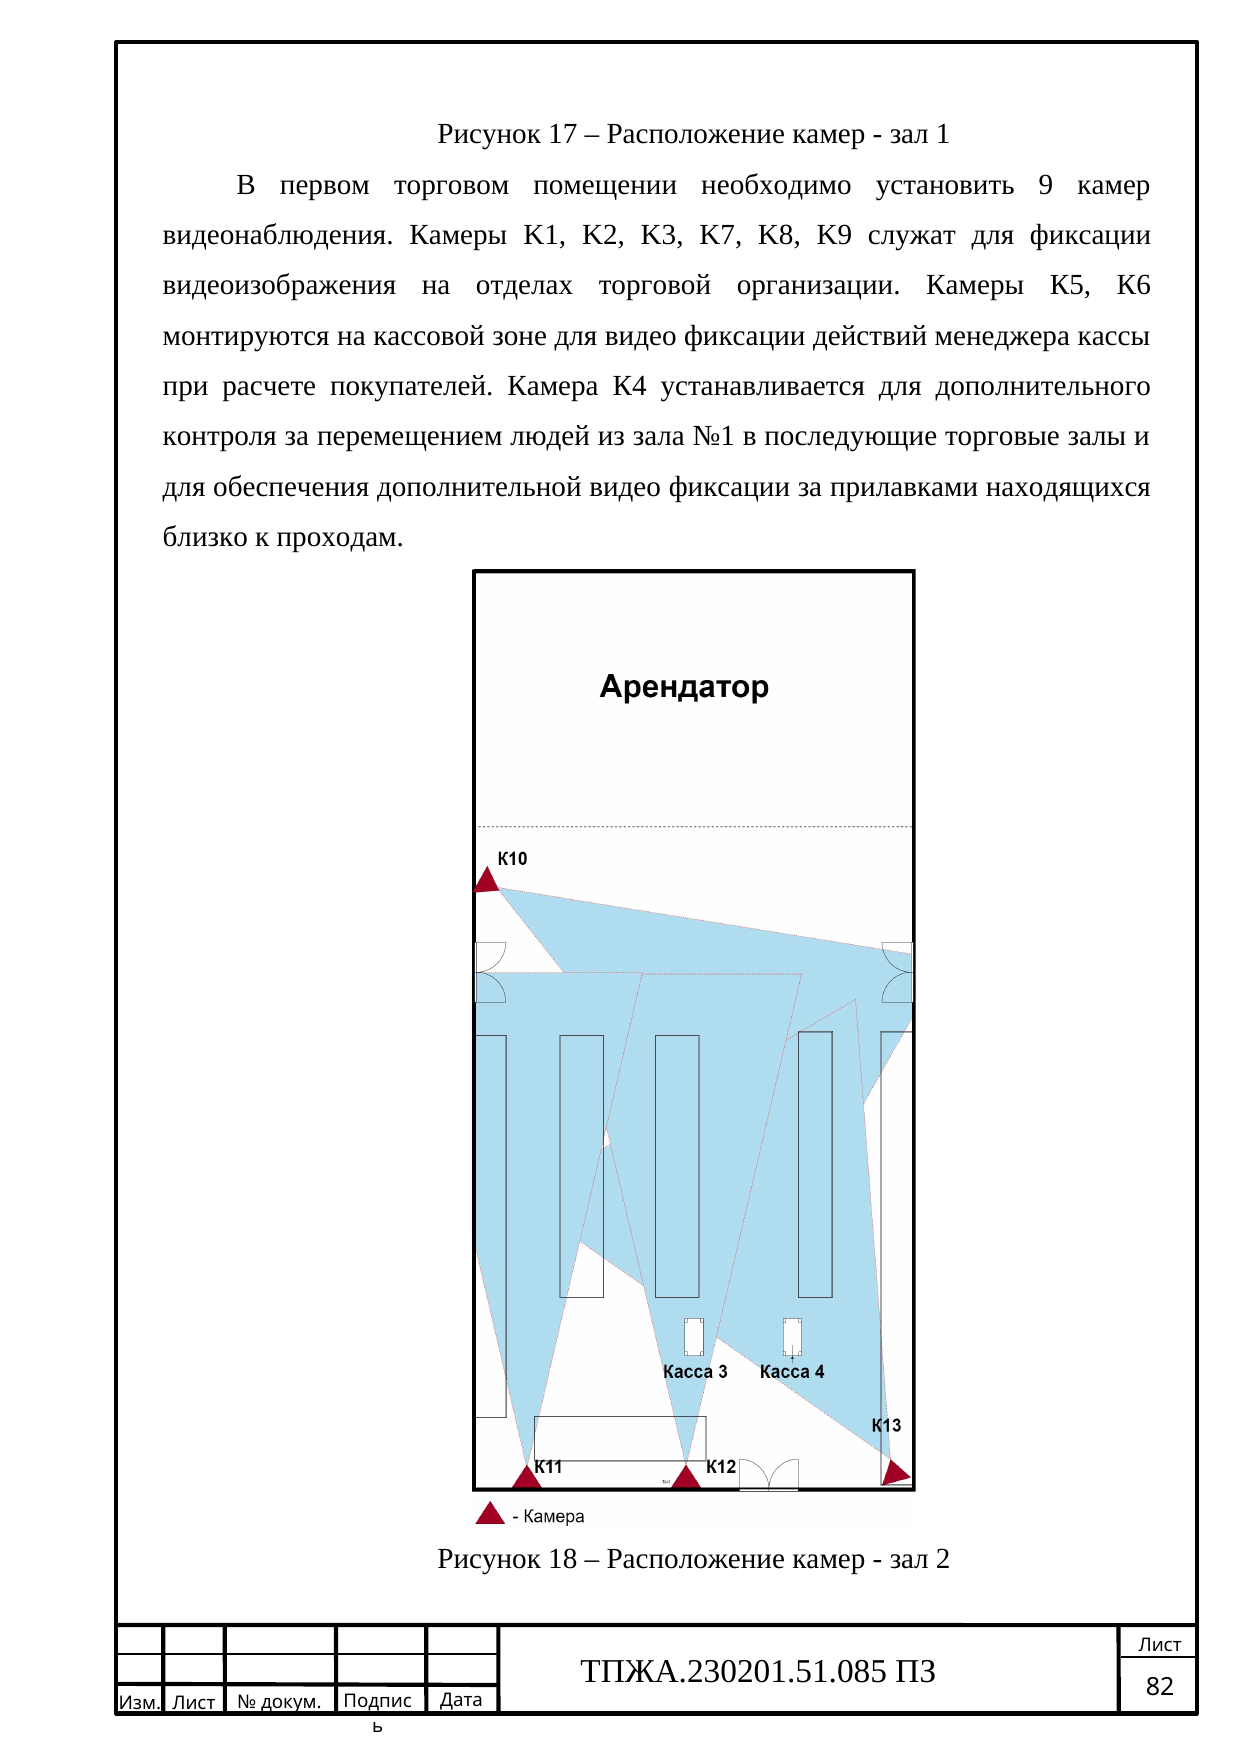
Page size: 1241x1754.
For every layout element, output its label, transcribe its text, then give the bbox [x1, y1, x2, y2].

text Рисунок 18 – Расположение камер - зал 2 [162, 1542, 1152, 1575]
text Рисунок 17 – Расположение камер - зал 1 [162, 117, 1152, 150]
picture [471, 569, 916, 1528]
text В первом торговом помещении необходимо установить 9 камер видеонаблюдения. Камеры K1, K2, K3, K7, K8, K9 служат для фиксации видеоизображения на отделах торговой организации. Камеры К5, К6 монтируются на кассовой зоне для видео фиксации действий менеджера кассы при расчете покупателей. Камера К4 устанавливается для дополнительного контроля за перемещением людей из зала №1 в последующие торговые залы и для обеспечения дополнительной видео фиксации за прилавками находящихся близко к проходам. [162, 167, 1152, 553]
